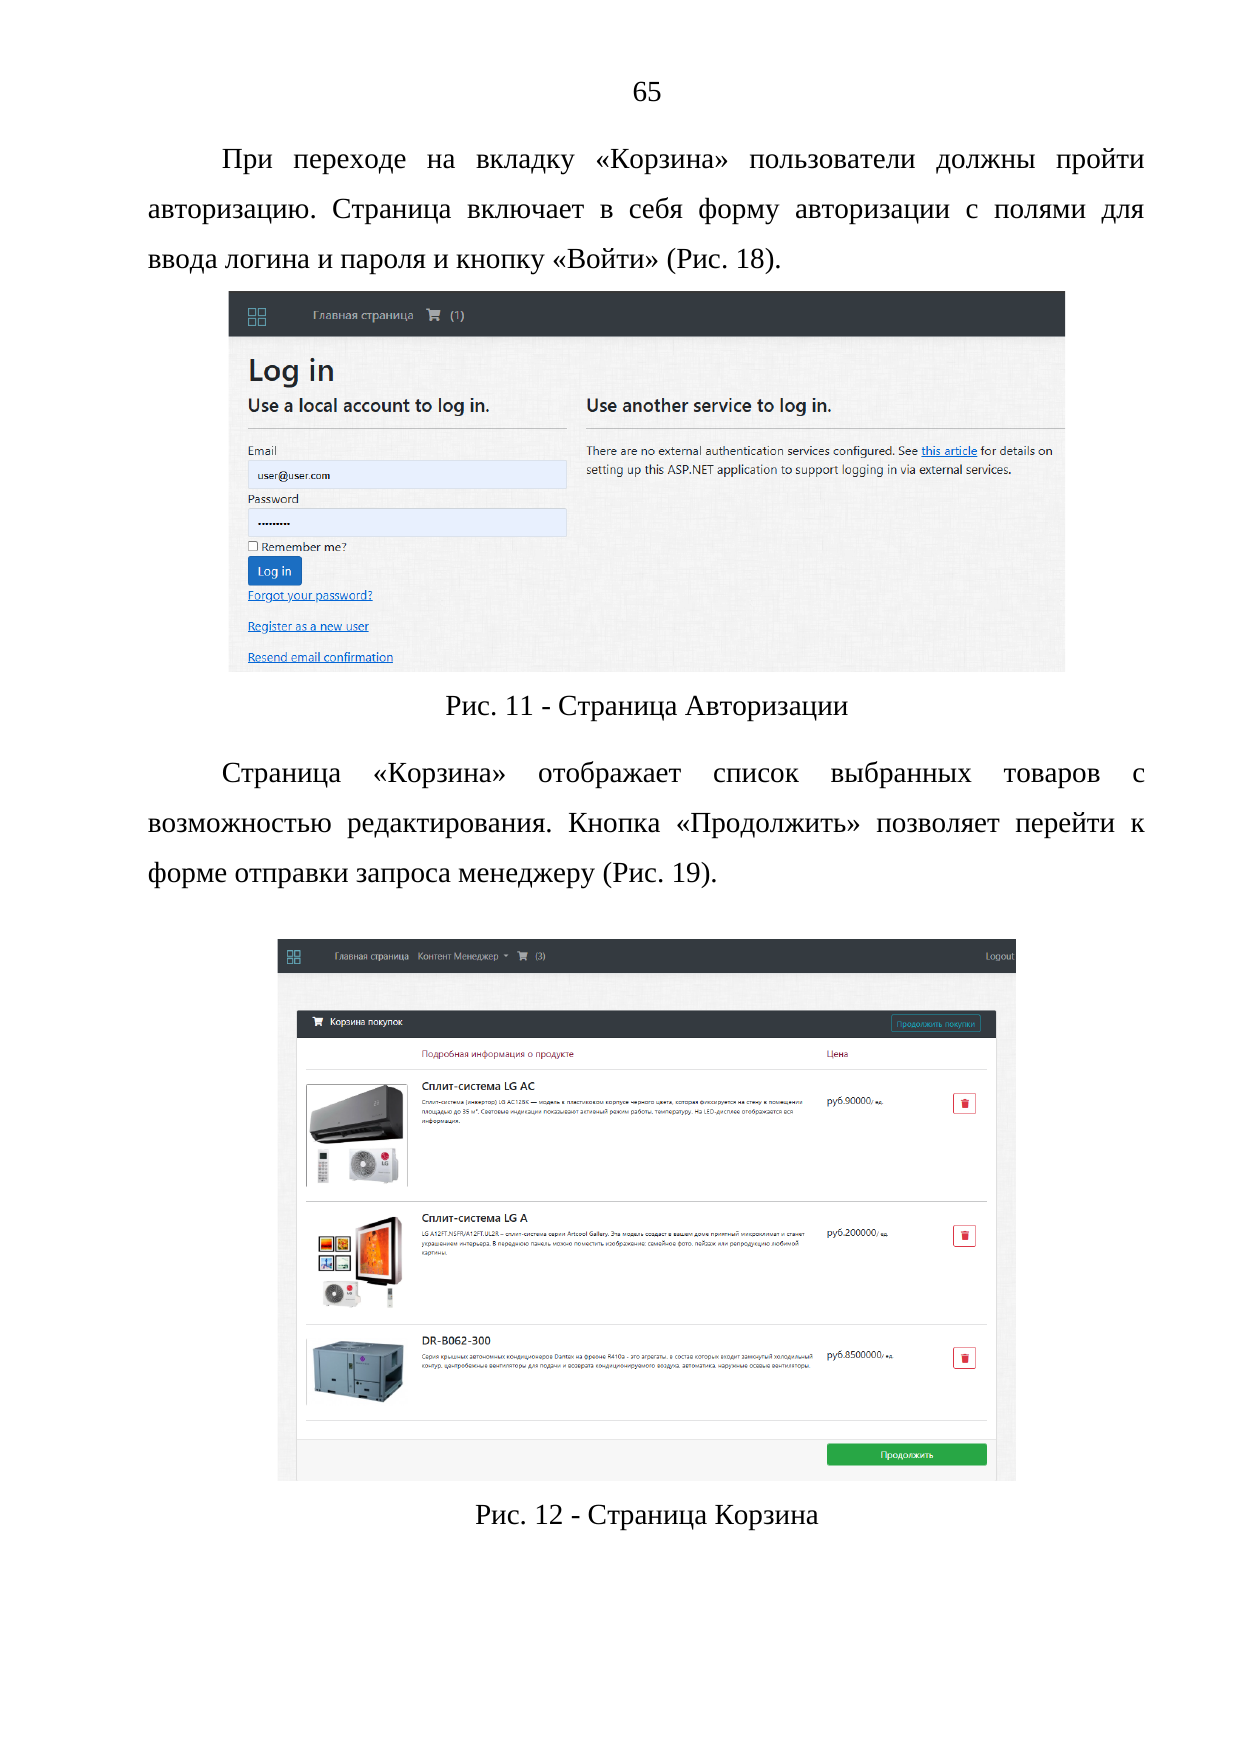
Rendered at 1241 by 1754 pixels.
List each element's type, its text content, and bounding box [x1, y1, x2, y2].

text При переходе на вкладку «Корзина» пользователи должны пройти авторизацию. Страница включает в себя форму авторизации с полями для ввода логина и пароля и кнопку «Войти» (Рис. 18). [148, 141, 1146, 275]
picture [228, 291, 1065, 672]
text Страница «Корзина» отображает список выбранных товаров с возможностью редактирования. Кнопка «Продолжить» позволяет перейти к форме отправки запроса менеджеру (Рис. 19). [148, 755, 1146, 889]
picture [277, 939, 1016, 1481]
